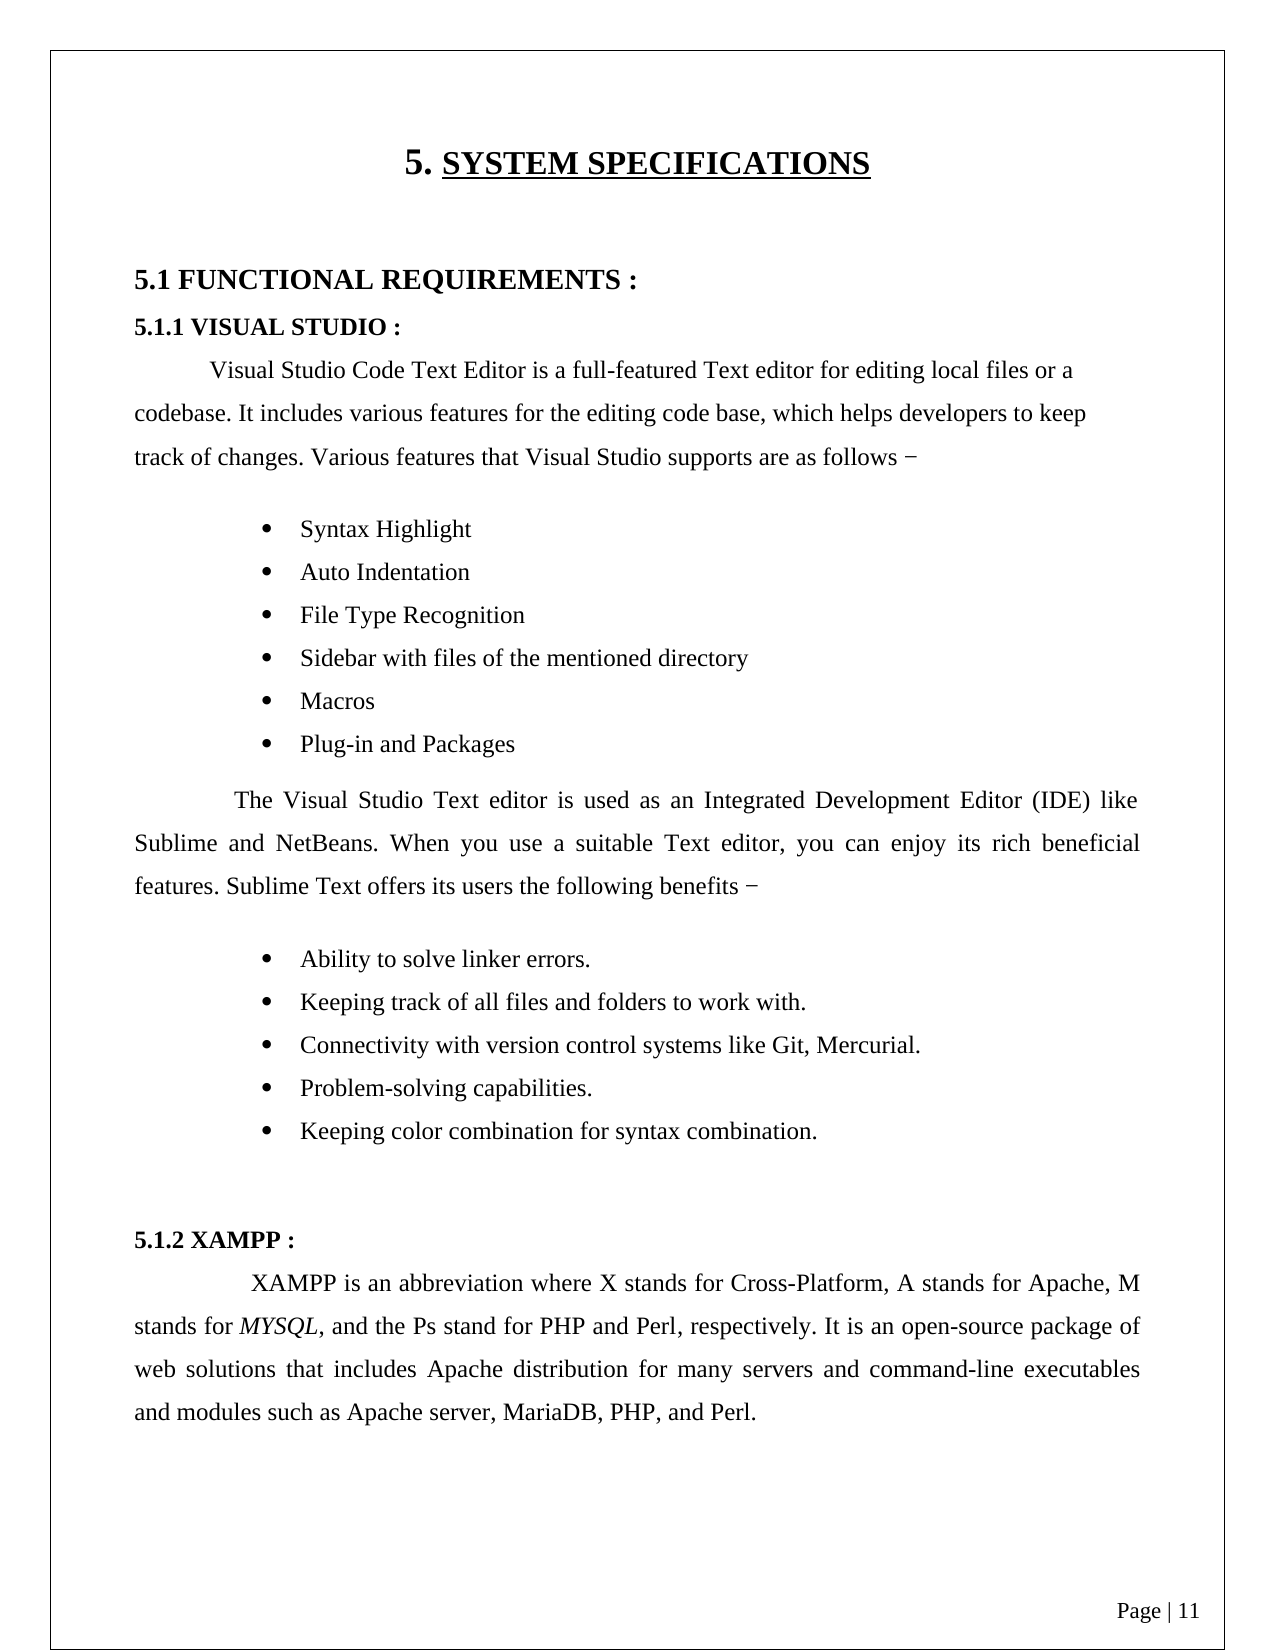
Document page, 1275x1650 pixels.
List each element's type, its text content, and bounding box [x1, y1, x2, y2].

list Auto Indentation [262, 557, 1141, 586]
text The Visual Studio Text editor is used as an Integrated Development Editor (IDE) like Sublime and NetBeans. When you use a suitable Text editor, you can enjoy its rich beneficial features. Sublime Text offers its users the following benefits − [134, 785, 1141, 900]
text 5.1.1 VISUAL STUDIO : [134, 312, 1141, 341]
list Plug-in and Packages [262, 729, 1141, 758]
list Connectivity with version control systems like Git, Mercurial. [262, 1030, 1141, 1059]
list Sidebar with files of the mentioned directory [262, 643, 1141, 672]
list Keeping track of all files and folders to work with. [262, 987, 1141, 1016]
list File Type Recognition [262, 600, 1141, 629]
list Macros [262, 686, 1141, 715]
list Syntax Highlight [262, 514, 1141, 543]
text 5.1 FUNCTIONAL REQUIREMENTS : [134, 262, 1141, 295]
list Ability to solve linker errors. [262, 944, 1141, 972]
text 5. SYSTEM SPECIFICATIONS [75, 140, 1200, 183]
list Keeping color combination for syntax combination. [262, 1116, 1141, 1145]
list Problem-solving capabilities. [262, 1073, 1141, 1102]
text XAMPP is an abbreviation where X stands for Cross-Platform, A stands for Apache, M stands for MYSQL, and the Ps stand for PHP and Perl, respectively. It is an open-source package of web solutions that includes Apache distribution for many servers and command-line executables and modules such as Apache server, MariaDB, PHP, and Perl. [134, 1268, 1141, 1426]
text Visual Studio Code Text Editor is a full-featured Text editor for editing local files or a codebase. It includes various features for the editing code base, which helps developers to keep track of changes. Various features that Visual Studio supports are as follows − [134, 355, 1141, 470]
text 5.1.2 XAMPP : [134, 1225, 1141, 1254]
